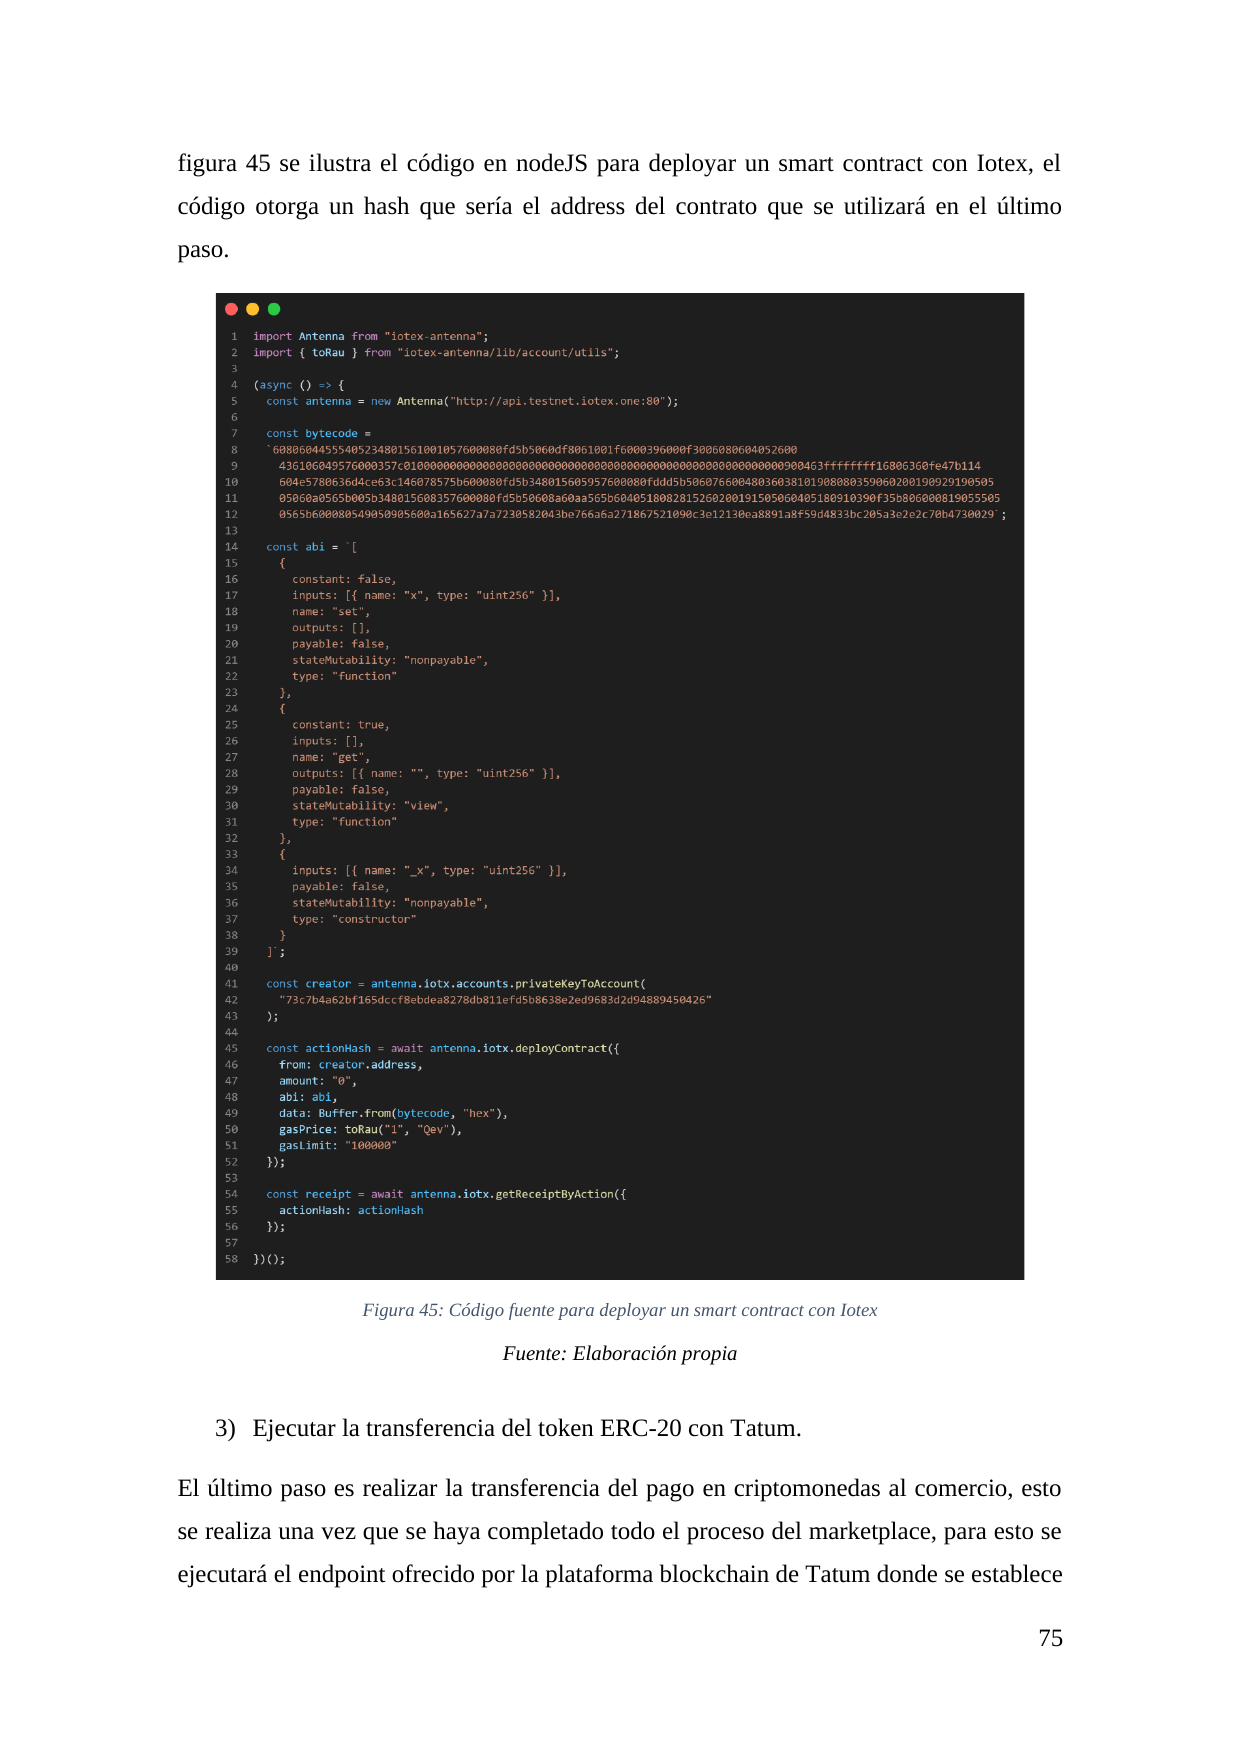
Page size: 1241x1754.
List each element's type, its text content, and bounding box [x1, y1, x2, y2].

text Fuente: Elaboración propia [177, 1341, 1063, 1365]
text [177, 1473, 1063, 1588]
picture [215, 293, 1025, 1280]
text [177, 148, 1063, 263]
list Ejecutar la transferencia del token ERC-20 con Tatum. [215, 1413, 1063, 1442]
